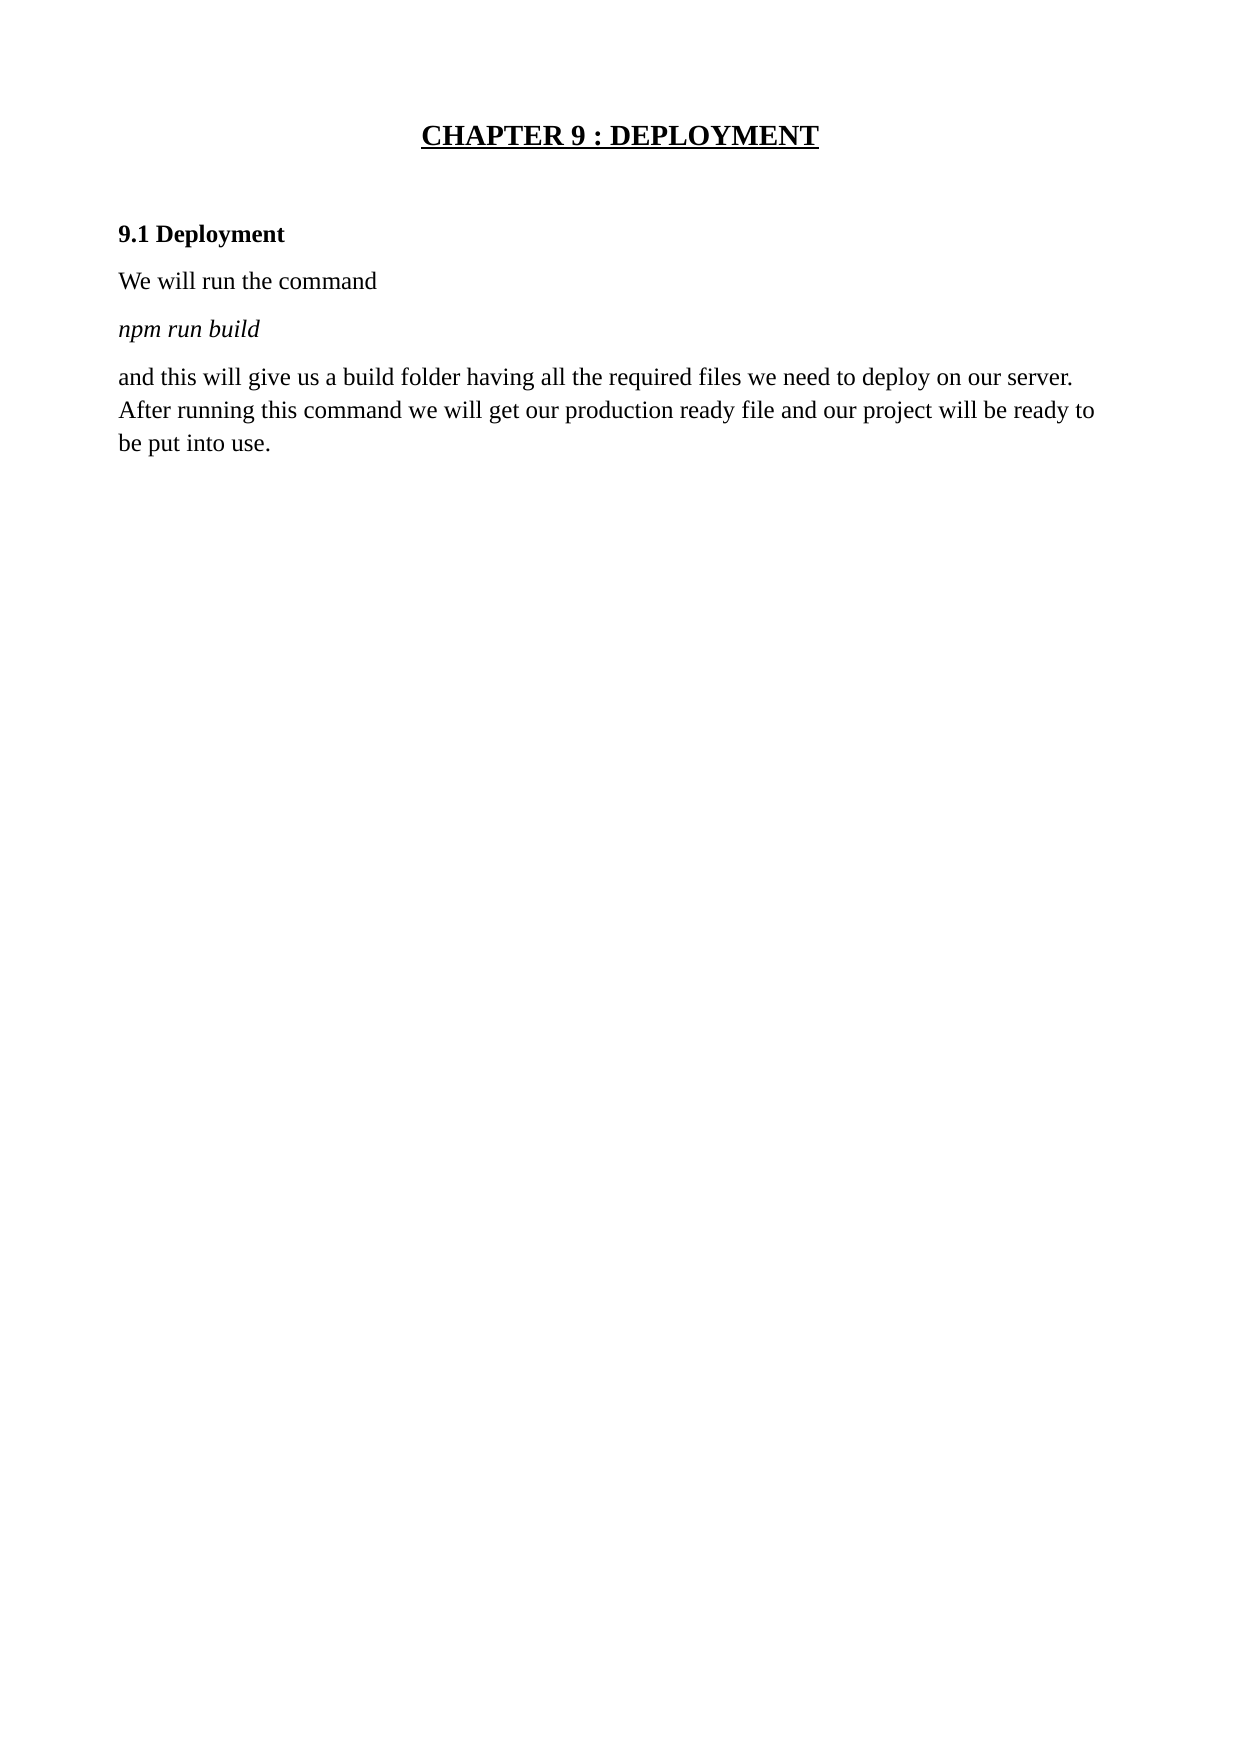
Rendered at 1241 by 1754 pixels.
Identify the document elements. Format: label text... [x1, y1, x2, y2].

text CHAPTER 9 : DEPLOYMENT [118, 118, 1122, 152]
text and this will give us a build folder having all the required files we need to deploy on our server. After running this command we will get our production ready file and our project will be ready to be put into use. [118, 362, 1122, 456]
text 9.1 Deployment [118, 219, 1122, 248]
text We will run the command [118, 266, 1122, 295]
text npm run build [118, 314, 1122, 343]
